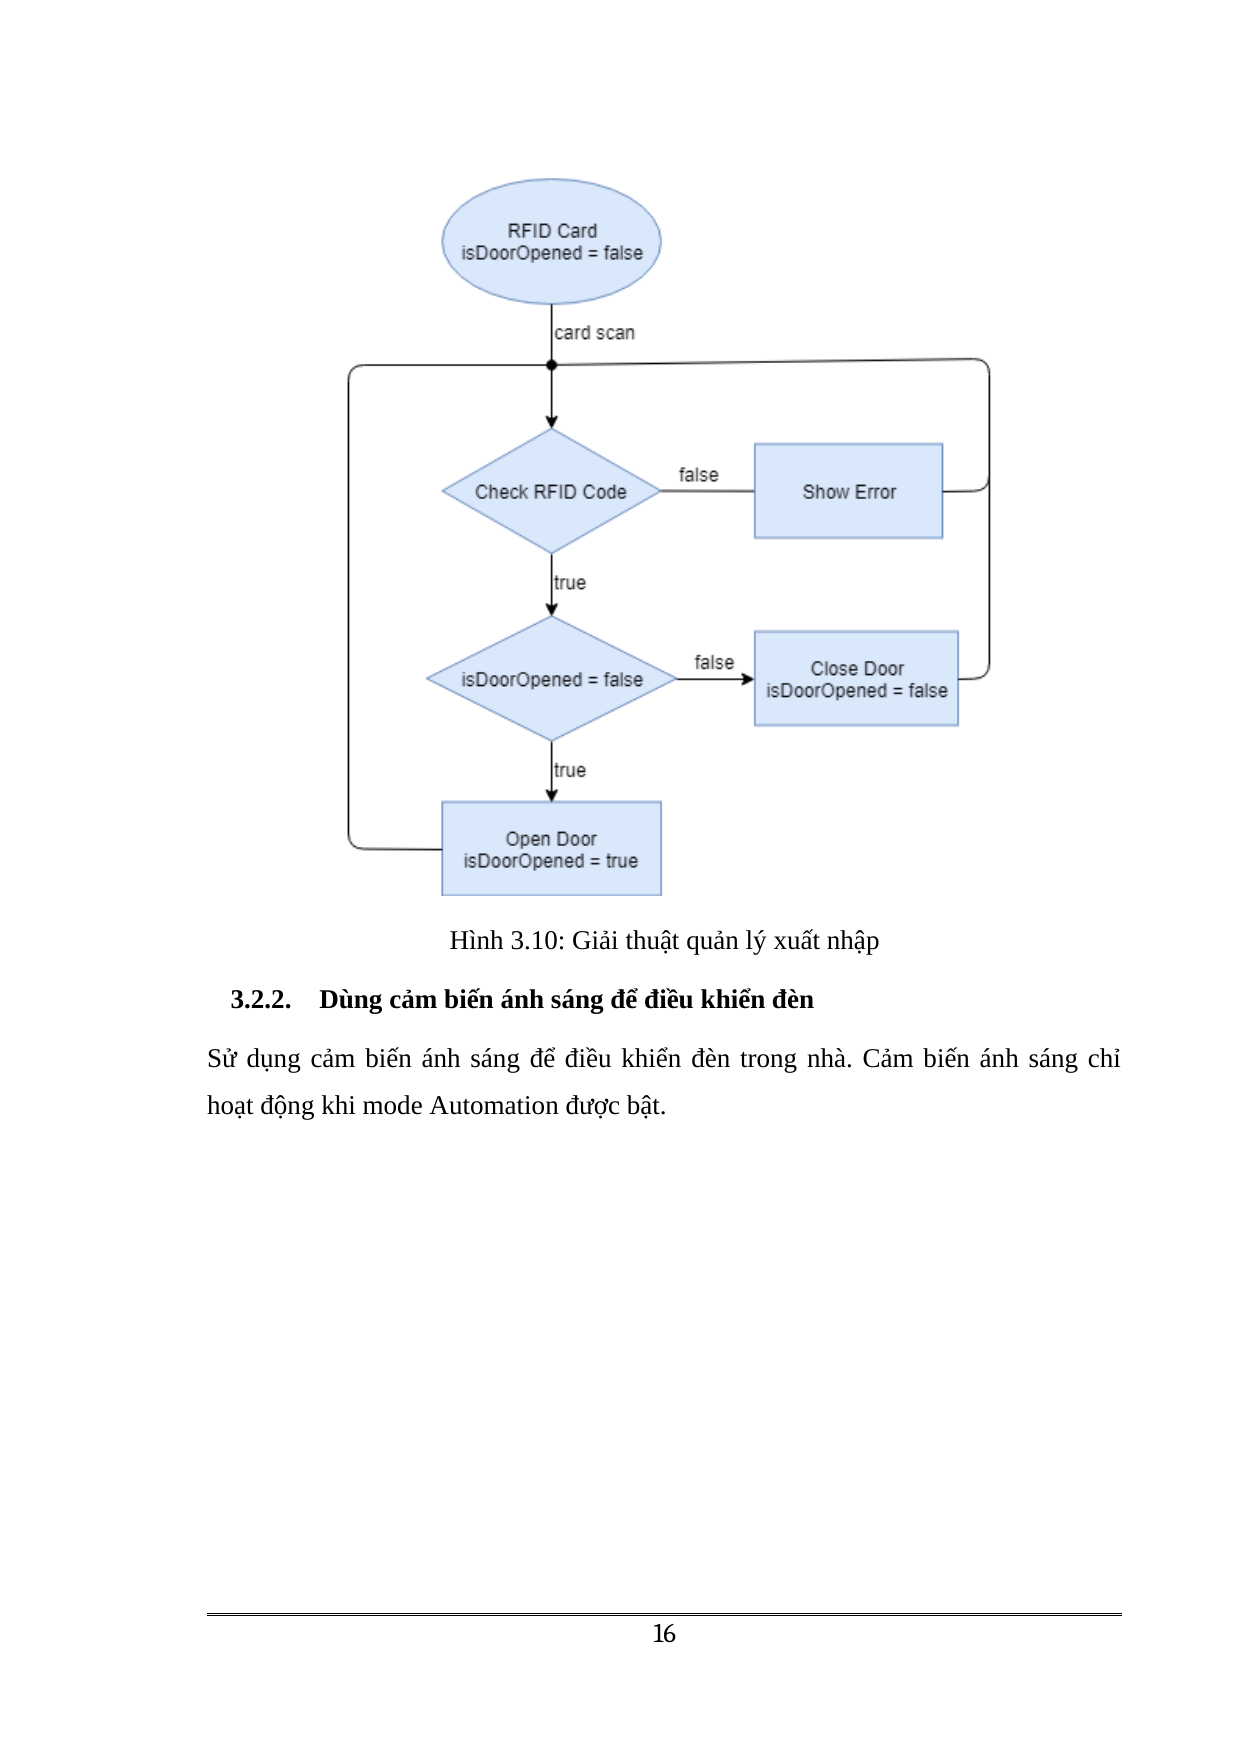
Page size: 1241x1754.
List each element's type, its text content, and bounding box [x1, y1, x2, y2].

text Sử dụng cảm biến ánh sáng để điều khiển đèn trong nhà. Cảm biến ánh sáng chỉ hoạt động khi mode Automation được bật. [207, 1042, 1122, 1120]
subtitle Dùng cảm biến ánh sáng để điều khiển đèn [230, 983, 1122, 1014]
picture [337, 177, 992, 896]
